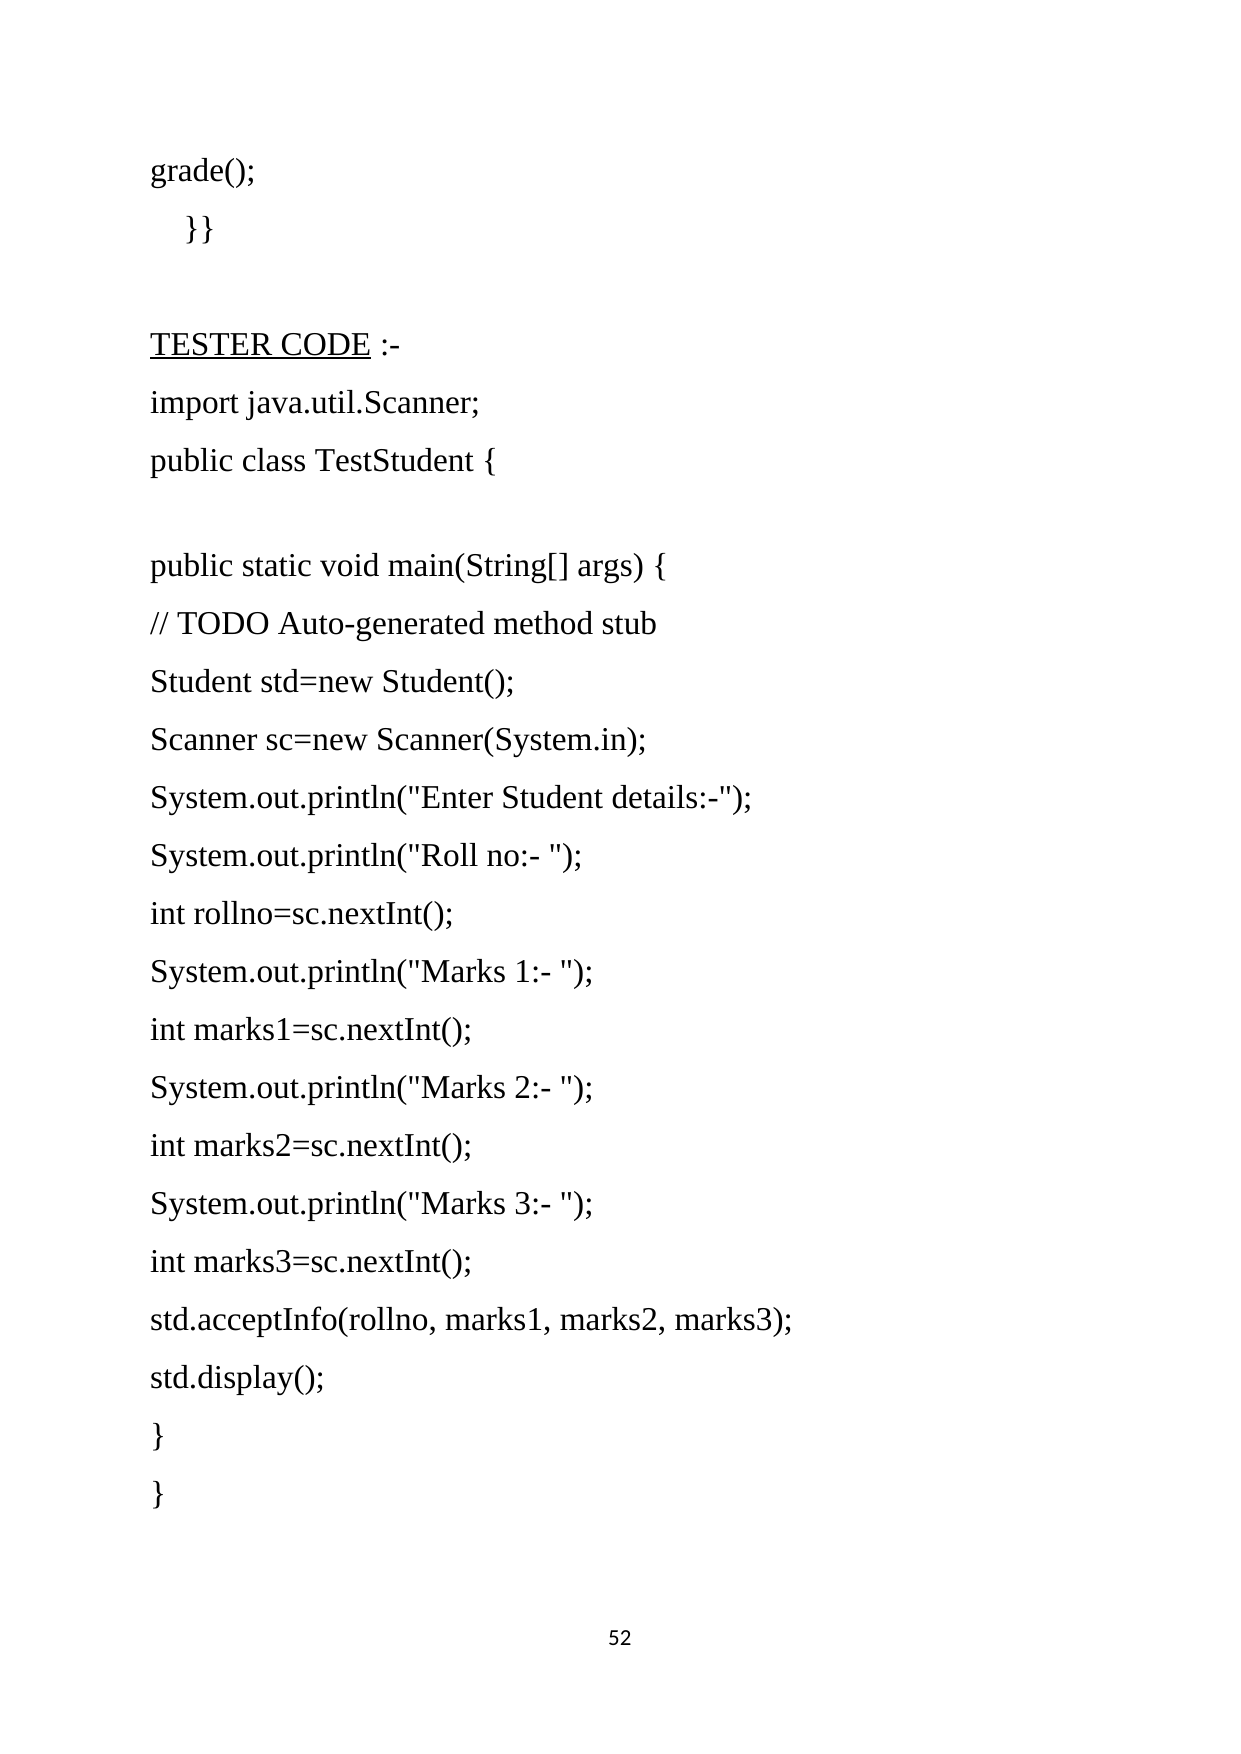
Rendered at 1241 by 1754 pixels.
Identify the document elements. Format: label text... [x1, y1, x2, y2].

text System.out.println("Marks 2:- "); [150, 1067, 1090, 1106]
text int marks2=sc.nextInt(); [150, 1125, 1090, 1163]
text System.out.println("Roll no:- "); [150, 835, 1090, 873]
text } [150, 1473, 1090, 1512]
text Scanner sc=new Scanner(System.in); [150, 719, 1090, 757]
text }} [150, 208, 1090, 246]
text int marks3=sc.nextInt(); [150, 1241, 1090, 1279]
text TESTER CODE :- [150, 324, 1090, 362]
text public class TestStudent { [150, 440, 1090, 478]
text public static void main(String[] args) { [150, 545, 1090, 583]
text import java.util.Scanner; [150, 382, 1090, 420]
text System.out.println("Marks 1:- "); [150, 951, 1090, 989]
text } [150, 1415, 1090, 1454]
text std.display(); [150, 1357, 1090, 1396]
text System.out.println("Enter Student details:-"); [150, 777, 1090, 815]
text Student std=new Student(); [150, 661, 1090, 699]
text System.out.println("Marks 3:- "); [150, 1183, 1090, 1222]
text int marks1=sc.nextInt(); [150, 1009, 1090, 1047]
text int rollno=sc.nextInt(); [150, 893, 1090, 931]
text // TODO Auto-generated method stub [150, 603, 1090, 641]
text grade(); [150, 150, 1090, 188]
text std.acceptInfo(rollno, marks1, marks2, marks3); [150, 1299, 1090, 1338]
